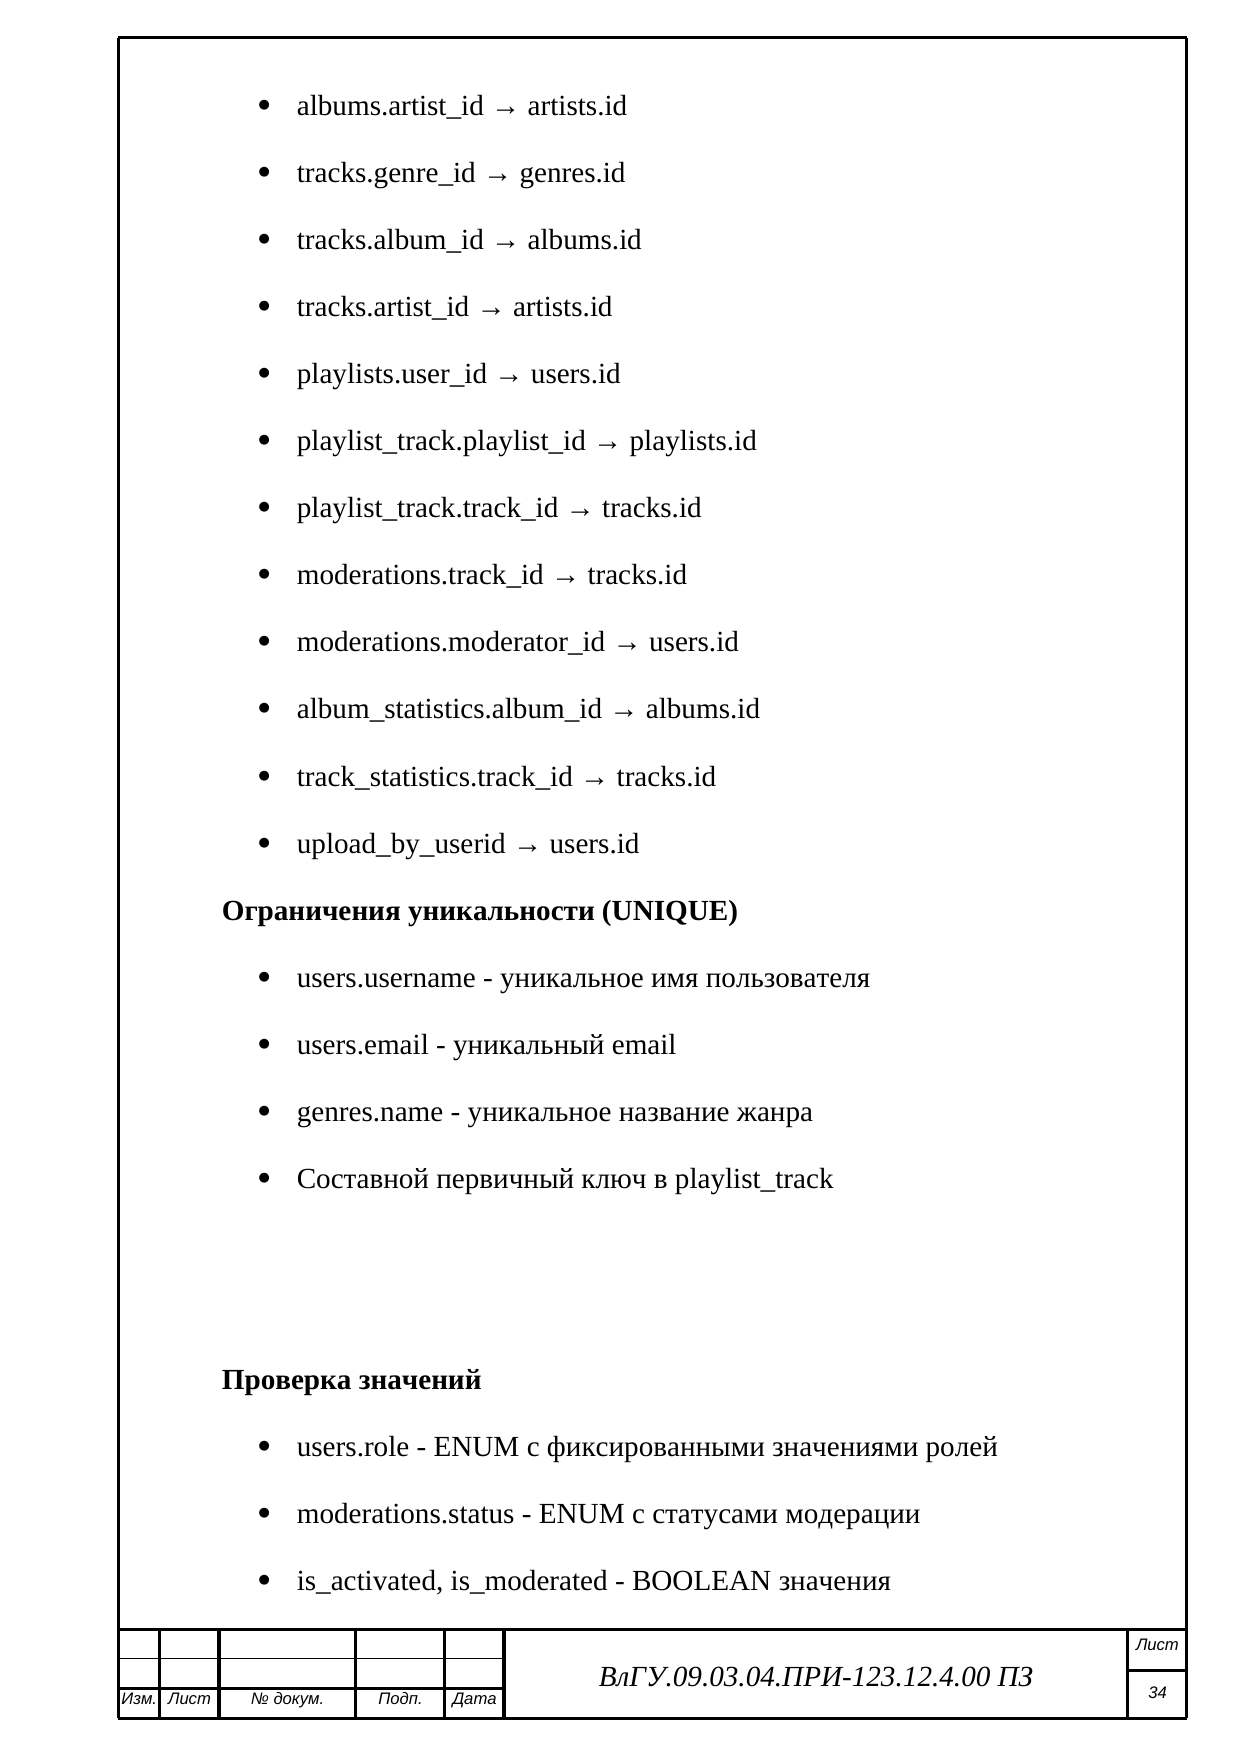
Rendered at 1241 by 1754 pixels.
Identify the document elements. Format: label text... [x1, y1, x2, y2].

list album_statistics.album_id → albums.id [259, 692, 1164, 725]
list users.username - уникальное имя пользователя [259, 960, 1164, 993]
text Ограничения уникальности (UNIQUE) [148, 893, 1164, 926]
list tracks.album_id → albums.id [259, 222, 1164, 256]
list genres.name - уникальное название жанра [259, 1094, 1164, 1128]
list albums.artist_id → artists.id [259, 88, 1164, 121]
list users.email - уникальный email [259, 1027, 1164, 1061]
list moderations.moderator_id → users.id [259, 624, 1164, 658]
list moderations.track_id → tracks.id [259, 557, 1164, 591]
list moderations.status - ENUM с статусами модерации [259, 1496, 1164, 1530]
text Проверка значений [148, 1362, 1164, 1396]
list playlist_track.playlist_id → playlists.id [259, 423, 1164, 457]
list is_activated, is_moderated - BOOLEAN значения [259, 1563, 1164, 1597]
list playlists.user_id → users.id [259, 356, 1164, 390]
list track_statistics.track_id → tracks.id [259, 759, 1164, 792]
list Составной первичный ключ в playlist_track [259, 1161, 1164, 1195]
list tracks.genre_id → genres.id [259, 155, 1164, 188]
list upload_by_userid → users.id [259, 826, 1164, 859]
list playlist_track.track_id → tracks.id [259, 490, 1164, 524]
list tracks.artist_id → artists.id [259, 289, 1164, 323]
list users.role - ENUM с фиксированными значениями ролей [259, 1429, 1164, 1463]
